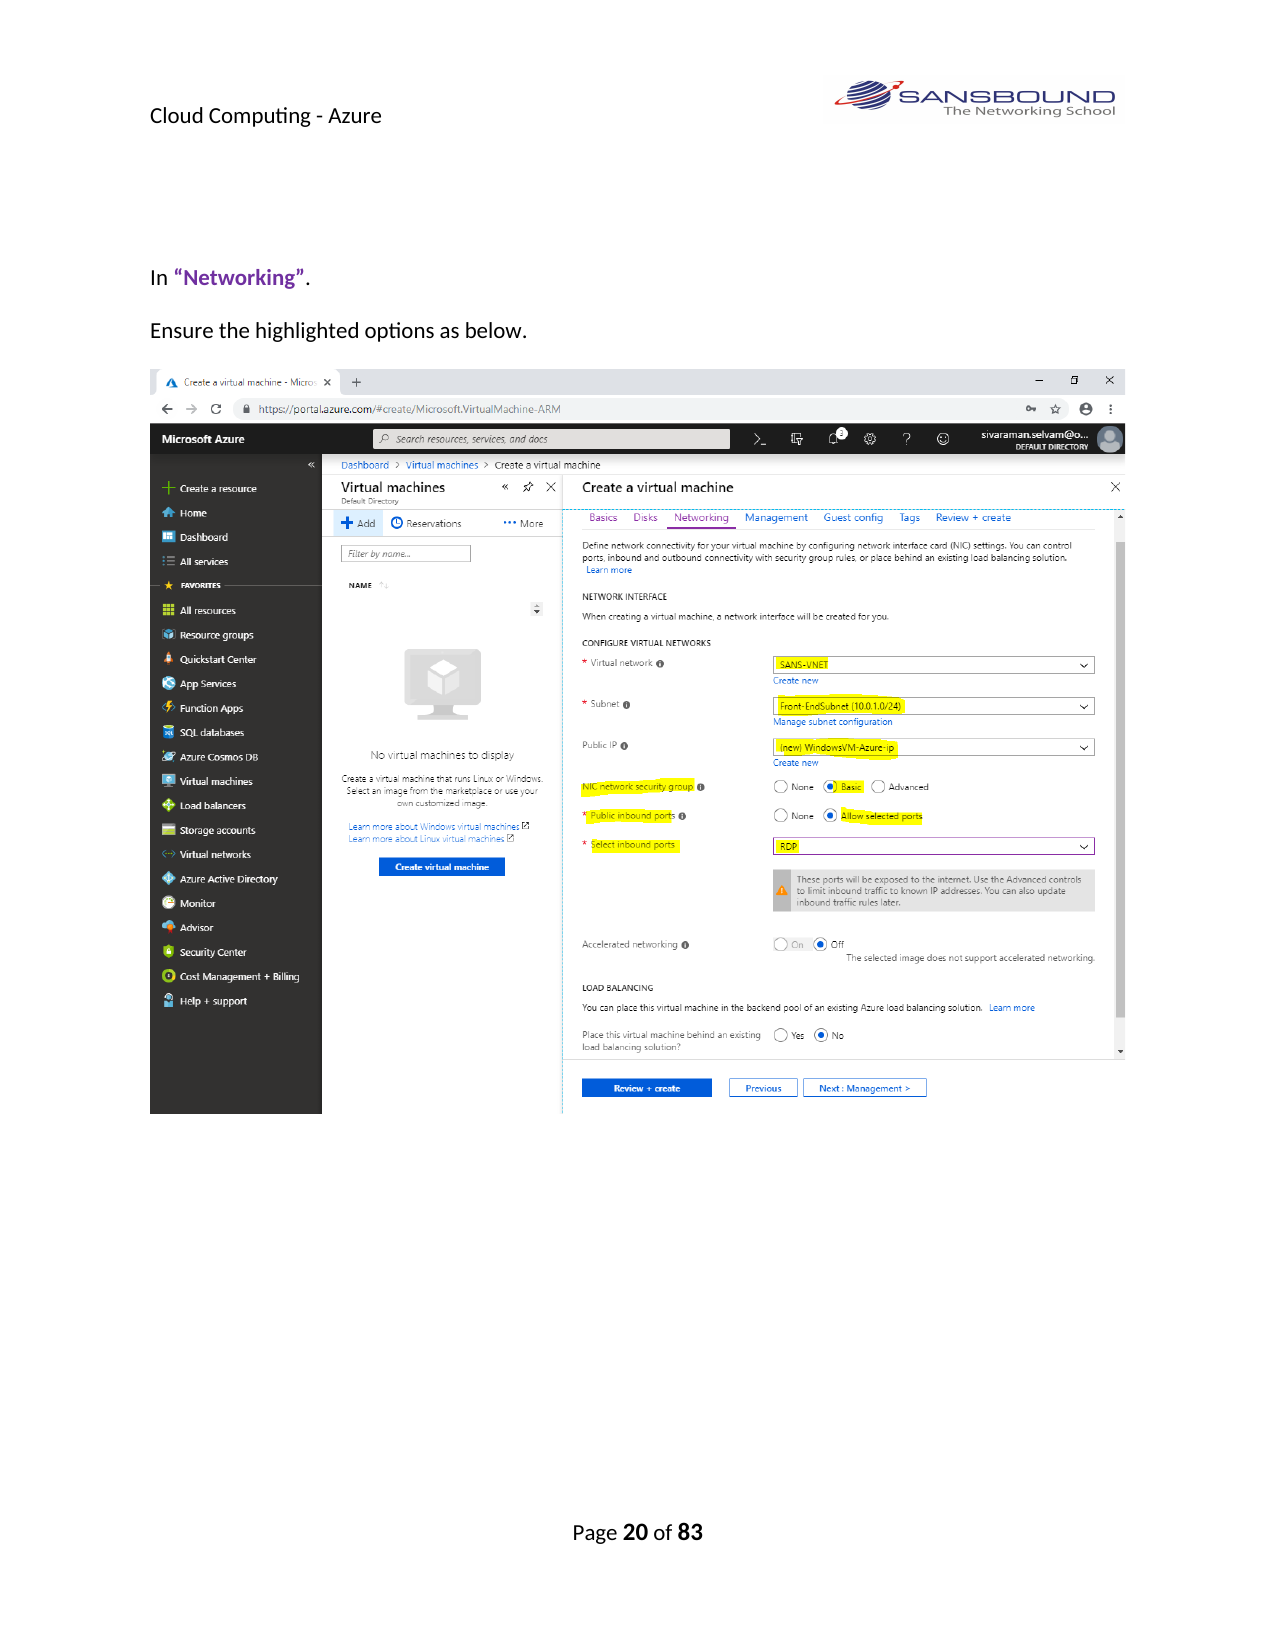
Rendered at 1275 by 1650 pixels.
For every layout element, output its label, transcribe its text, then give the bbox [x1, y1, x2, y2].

picture [823, 75, 1125, 124]
text Ensure the highlighted options as below. [150, 316, 1125, 344]
picture [150, 369, 1125, 1114]
text In “Networking”. [150, 263, 1125, 291]
